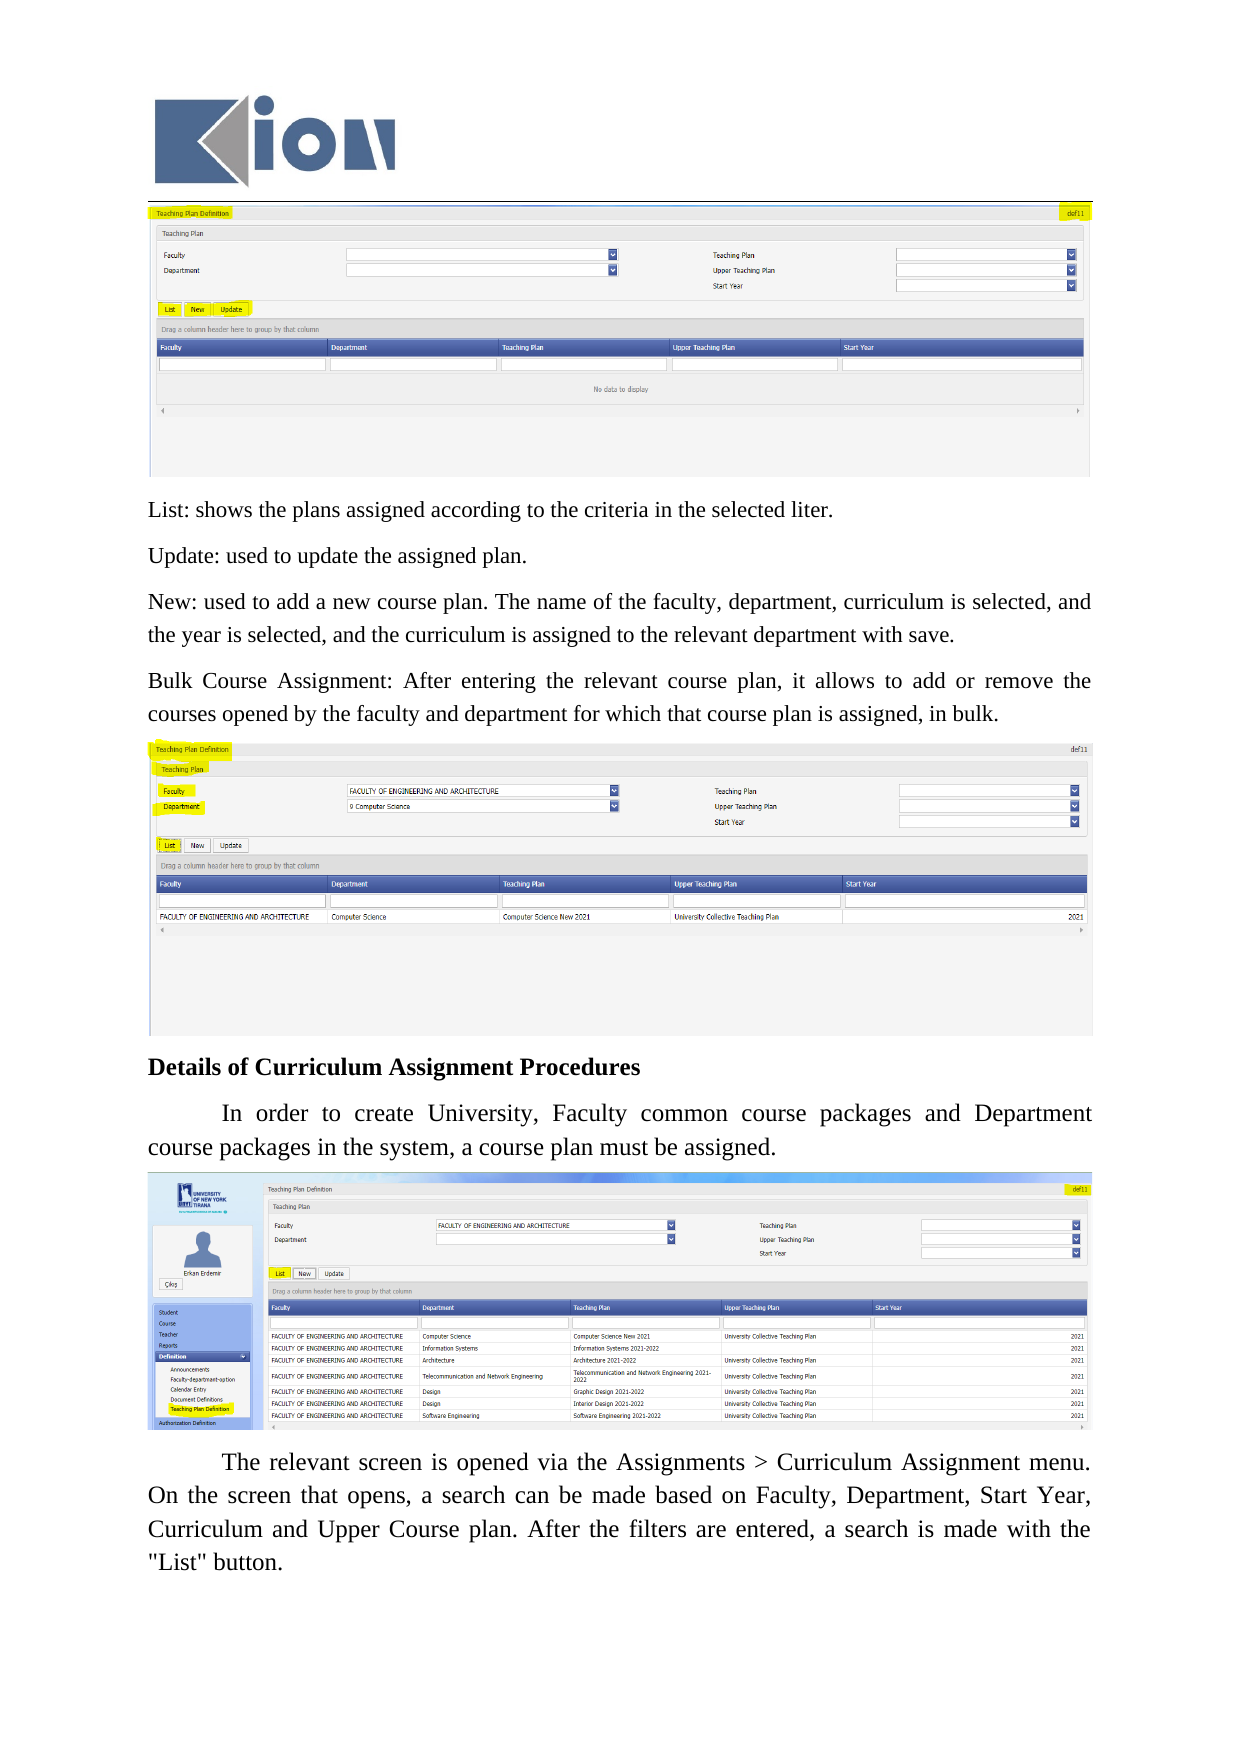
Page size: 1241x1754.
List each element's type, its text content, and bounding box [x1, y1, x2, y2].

picture [147, 201, 1093, 477]
picture [147, 1172, 1093, 1430]
text New: used to add a new course plan. The name of the faculty, department, curriculum is selected, and the year is selected, and the curriculum is assigned to the relevant department with save. [148, 581, 1093, 648]
picture [147, 739, 1093, 1036]
text Update: used to update the assigned plan. [148, 535, 1093, 568]
text The relevant screen is opened via the Assignments > Curriculum Assignment menu. On the screen that opens, a search can be made based on Faculty, Department, Start Year, Curriculum and Upper Course plan. After the filters are entered, a search is made with the "List" button. [148, 1442, 1093, 1576]
picture [147, 86, 404, 199]
text Details of Curriculum Assignment Procedures [148, 1048, 1093, 1081]
text In order to create University, Faculty common course packages and Department course packages in the system, a course plan must be assigned. [148, 1094, 1093, 1160]
text List: shows the plans assigned according to the criteria in the selected liter. [148, 489, 1093, 523]
text Bulk Course Assignment: After entering the relevant course plan, it allows to add or remove the courses opened by the faculty and department for which that course plan is assigned, in bulk. [148, 660, 1093, 727]
